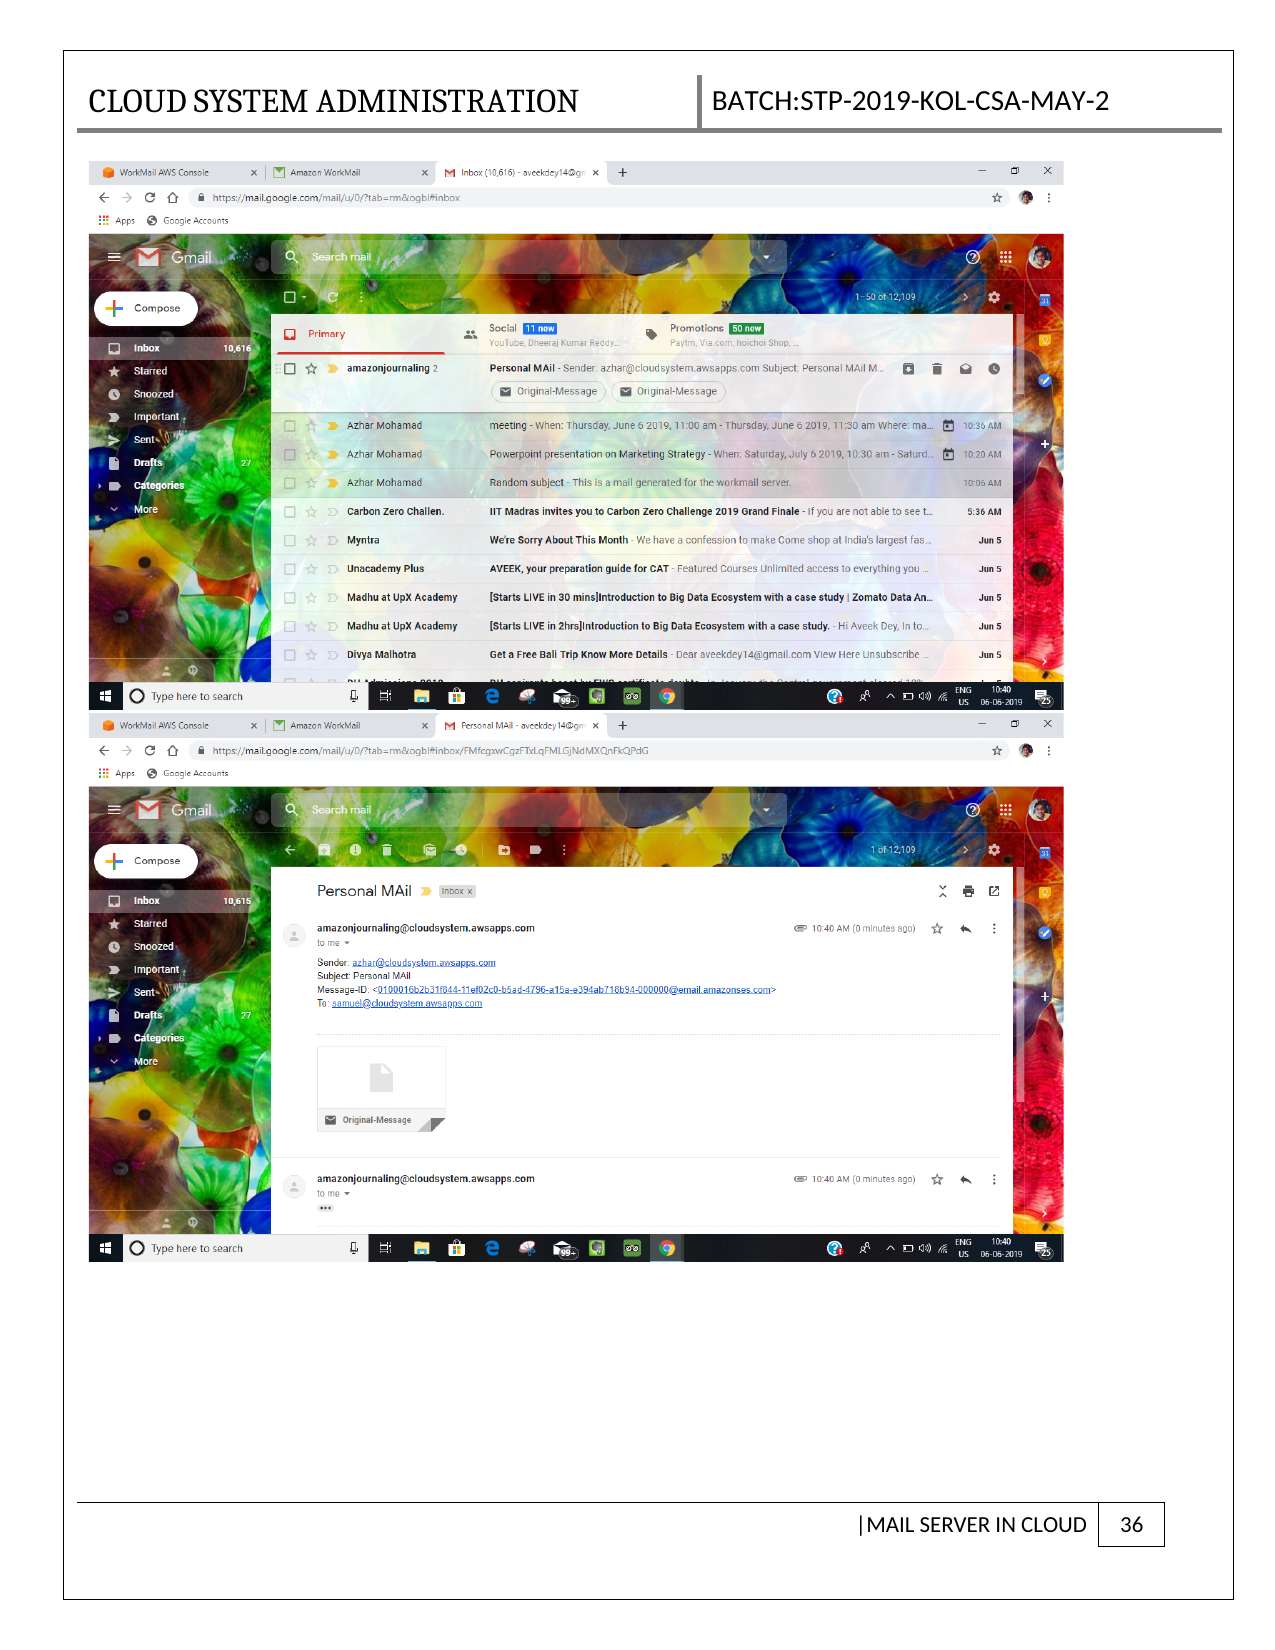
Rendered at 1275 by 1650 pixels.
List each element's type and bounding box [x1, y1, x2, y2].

picture [88, 161, 1064, 710]
picture [88, 713, 1064, 1262]
